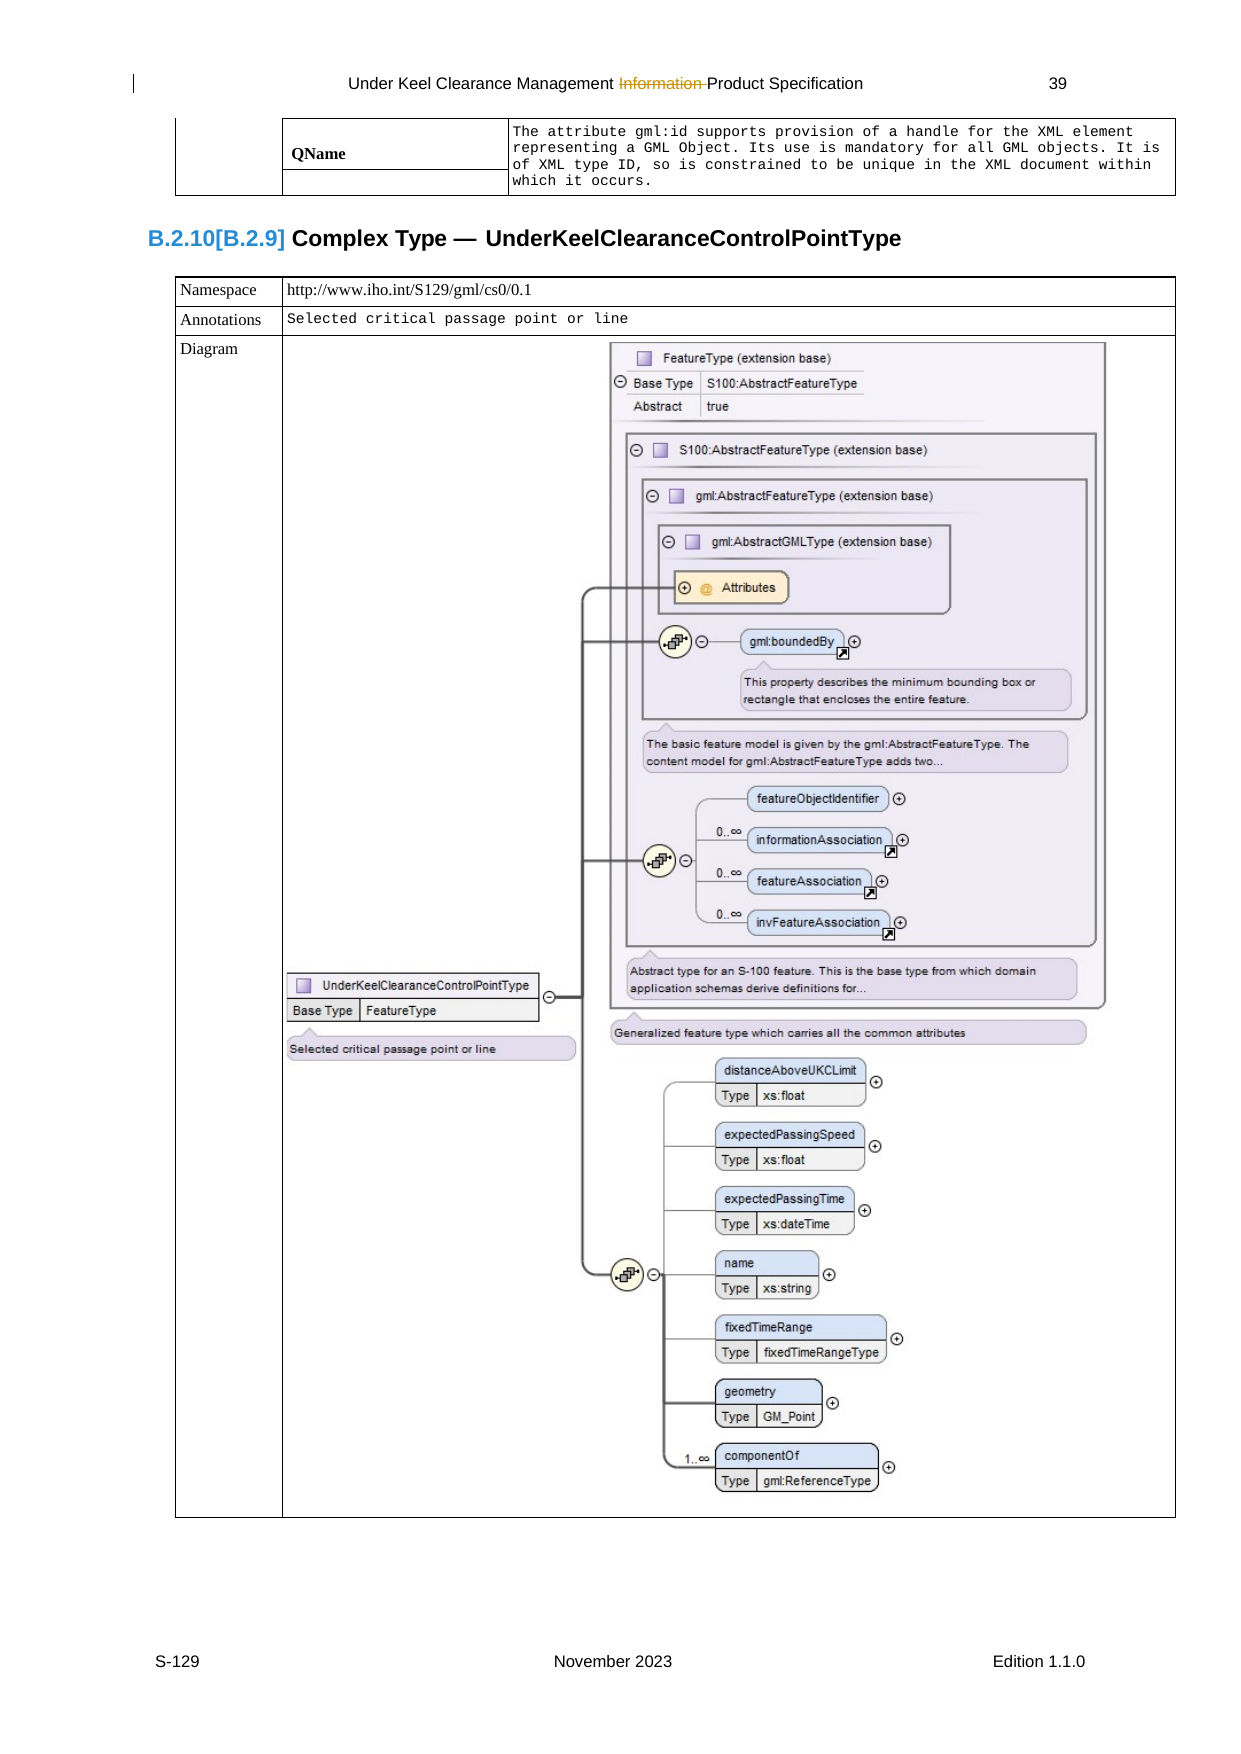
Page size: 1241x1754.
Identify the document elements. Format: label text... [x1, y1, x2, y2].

table_cell [283, 336, 1175, 1517]
table_cell [176, 140, 282, 195]
table_header Namespace [176, 278, 282, 306]
table_header http://www.iho.int/S129/gml/cs0/0.1 [283, 278, 1175, 306]
table_cell QName [283, 140, 508, 169]
table_cell Annotations [176, 307, 282, 335]
picture [286, 342, 1120, 1499]
table_cell [283, 119, 508, 140]
subtitle Complex Type — UnderKeelClearanceControlPointType [148, 227, 1092, 251]
table_cell [283, 170, 508, 195]
table_cell The attribute gml:id supports provision of a handle for the XML element representing a GML Object. Its use is mandatory for all GML objects. It is of XML type ID, so is constrained to be unique in the XML document within which it occurs. [509, 119, 1175, 195]
table_cell Diagram [176, 336, 282, 1517]
table_cell Selected critical passage point or line [283, 307, 1175, 335]
